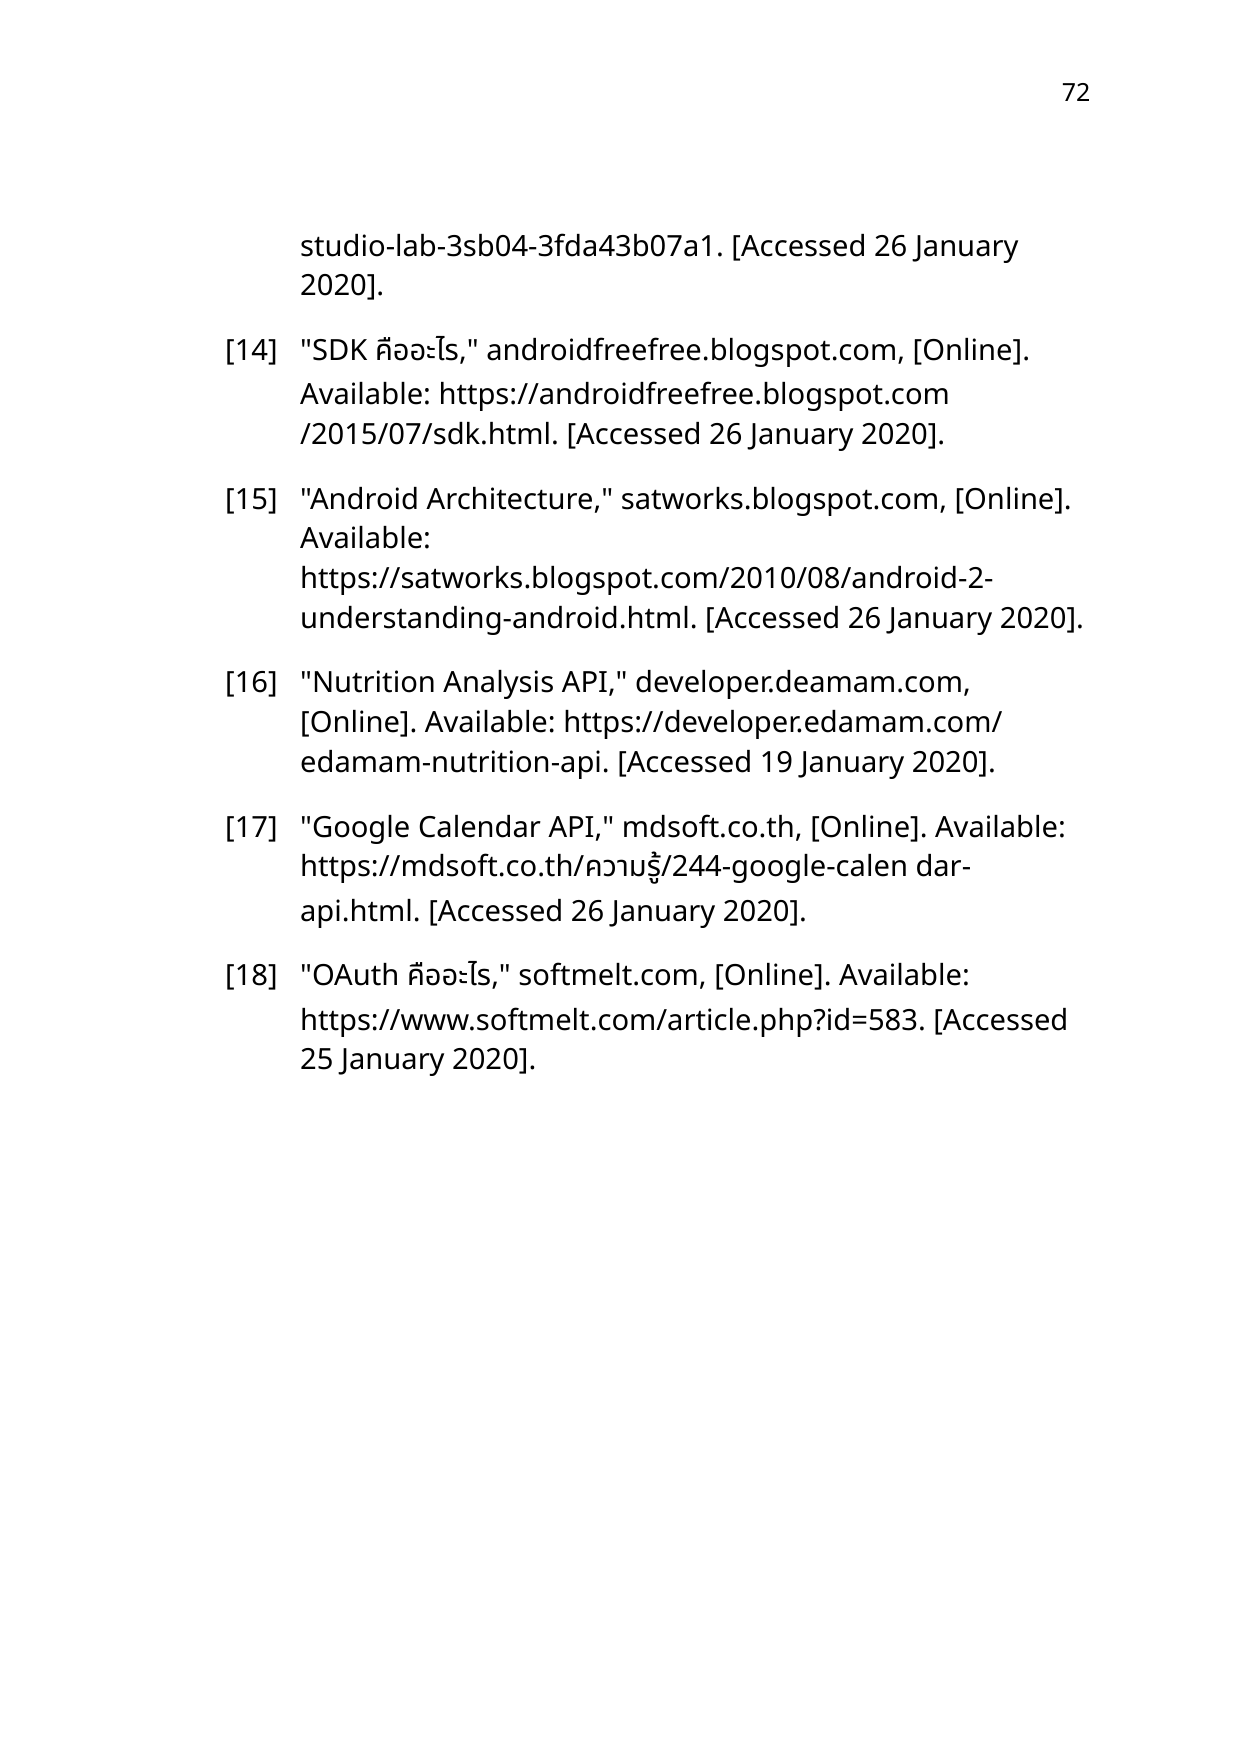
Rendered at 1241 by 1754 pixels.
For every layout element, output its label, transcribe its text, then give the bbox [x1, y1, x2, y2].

text [17] "Google Calendar API," mdsoft.co.th, [Online]. Available: https://mdsoft.co.th/ความรู้/244-google-calen dar-api.html. [Accessed 26 January 2020]. [225, 806, 1090, 929]
text [15] "Android Architecture," satworks.blogspot.com, [Online]. Available: https://satworks.blogspot.com/2010/08/android-2-understanding-android.html. [Accessed 26 January 2020]. [225, 478, 1090, 637]
text [16] "Nutrition Analysis API," developer.deamam.com, [Online]. Available: https://developer.edamam.com/ edamam-nutrition-api. [Accessed 19 January 2020]. [225, 662, 1090, 781]
text [18] "OAuth คืออะไร," softmelt.com, [Online]. Available: https://www.softmelt.com/article.php?id=583. [Accessed 25 January 2020]. [225, 954, 1090, 1078]
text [225, 225, 1090, 304]
text [14] "SDK คืออะไร," androidfreefree.blogspot.com, [Online]. Available: https://androidfreefree.blogspot.com /2015/07/sdk.html. [Accessed 26 January 2020]. [225, 329, 1090, 453]
